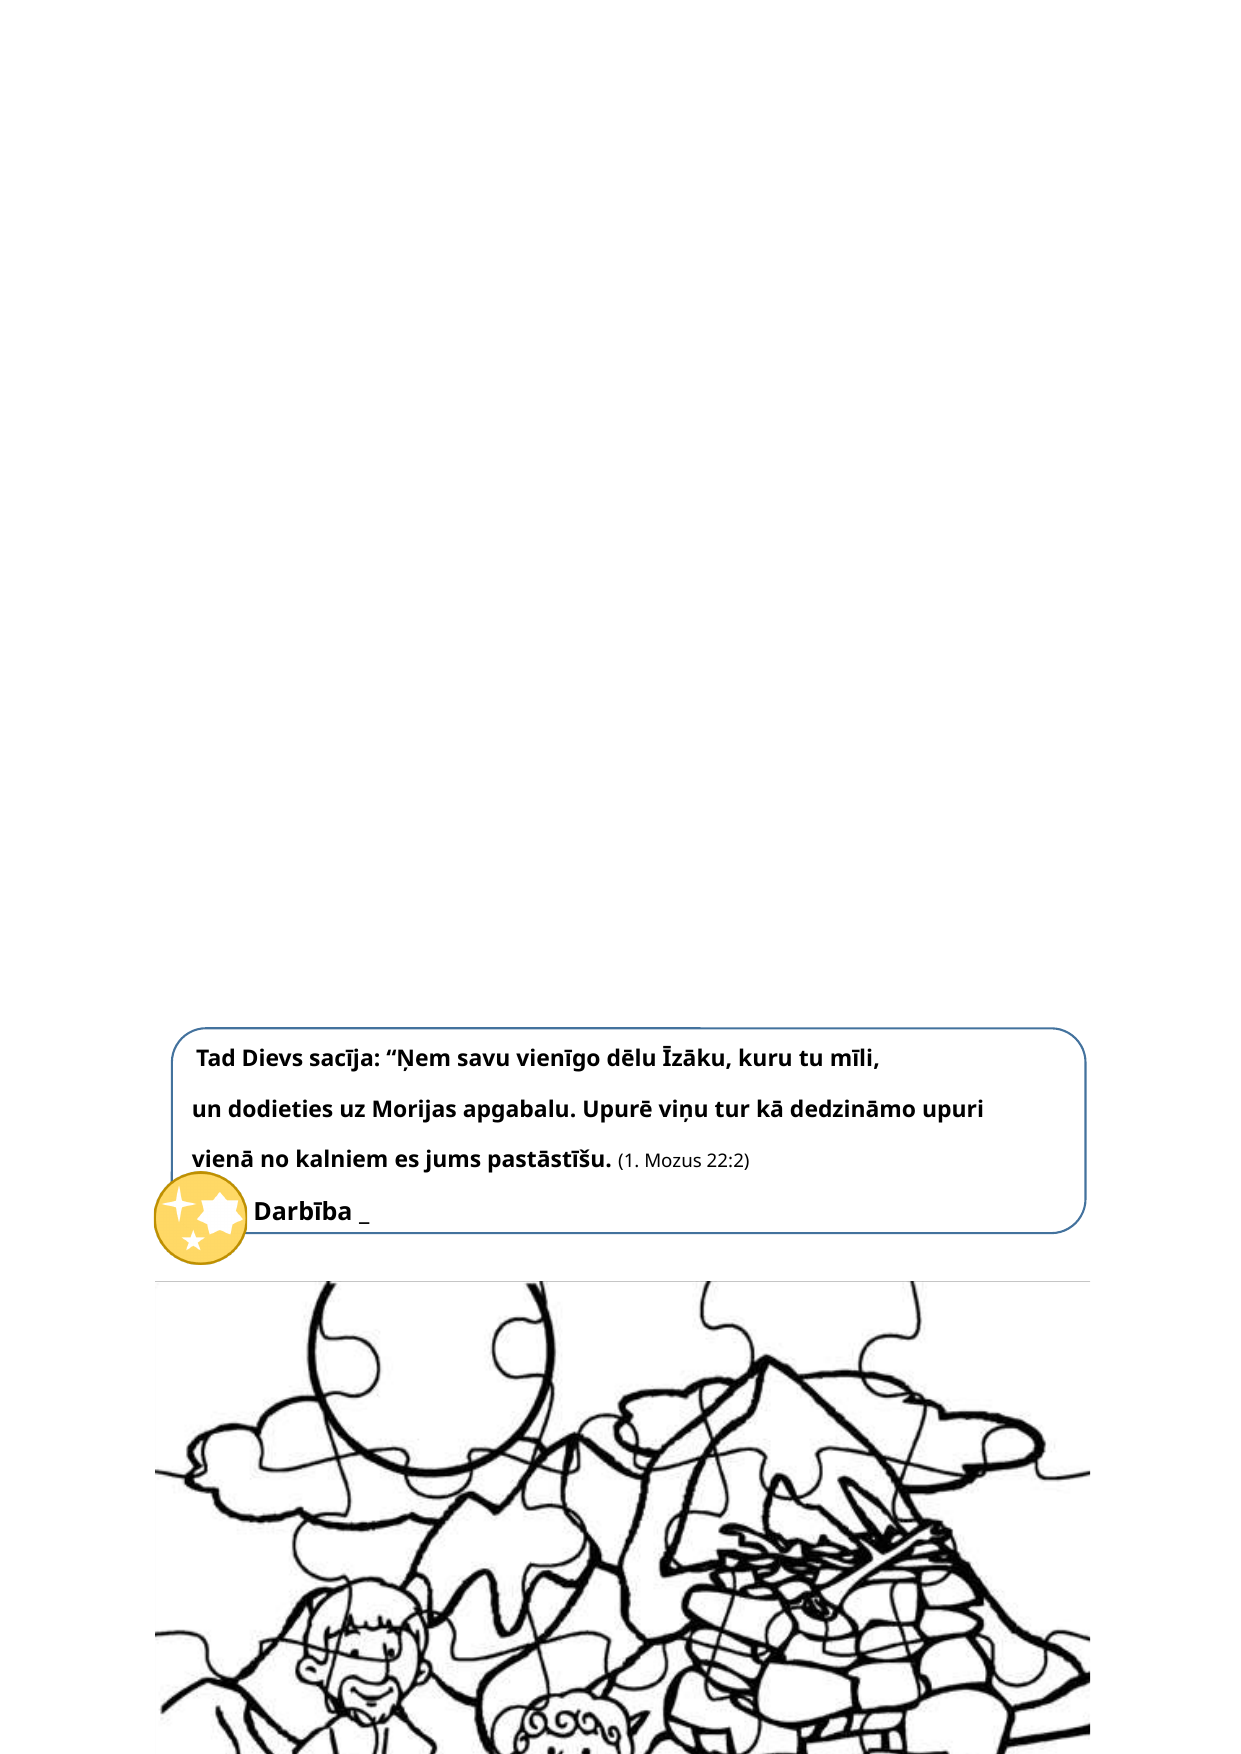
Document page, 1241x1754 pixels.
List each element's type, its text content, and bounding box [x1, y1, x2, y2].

text Darbība _ [1074, 1193, 1090, 1227]
text un dodieties uz Morijas apgabalu. Upurē viņu tur kā dedzināmo upuri [192, 1093, 1084, 1124]
picture [155, 1281, 1091, 1754]
text Tad Dievs sacīja: “Ņem savu vienīgo dēlu Īzāku, kuru tu mīli, [173, 1042, 1084, 1073]
picture [153, 1171, 248, 1265]
text vienā no kalniem es jums pastāstīšu. (1. Mozus 22:2) [192, 1143, 1084, 1174]
text Darbība _ [248, 1193, 1084, 1227]
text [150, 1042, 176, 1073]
